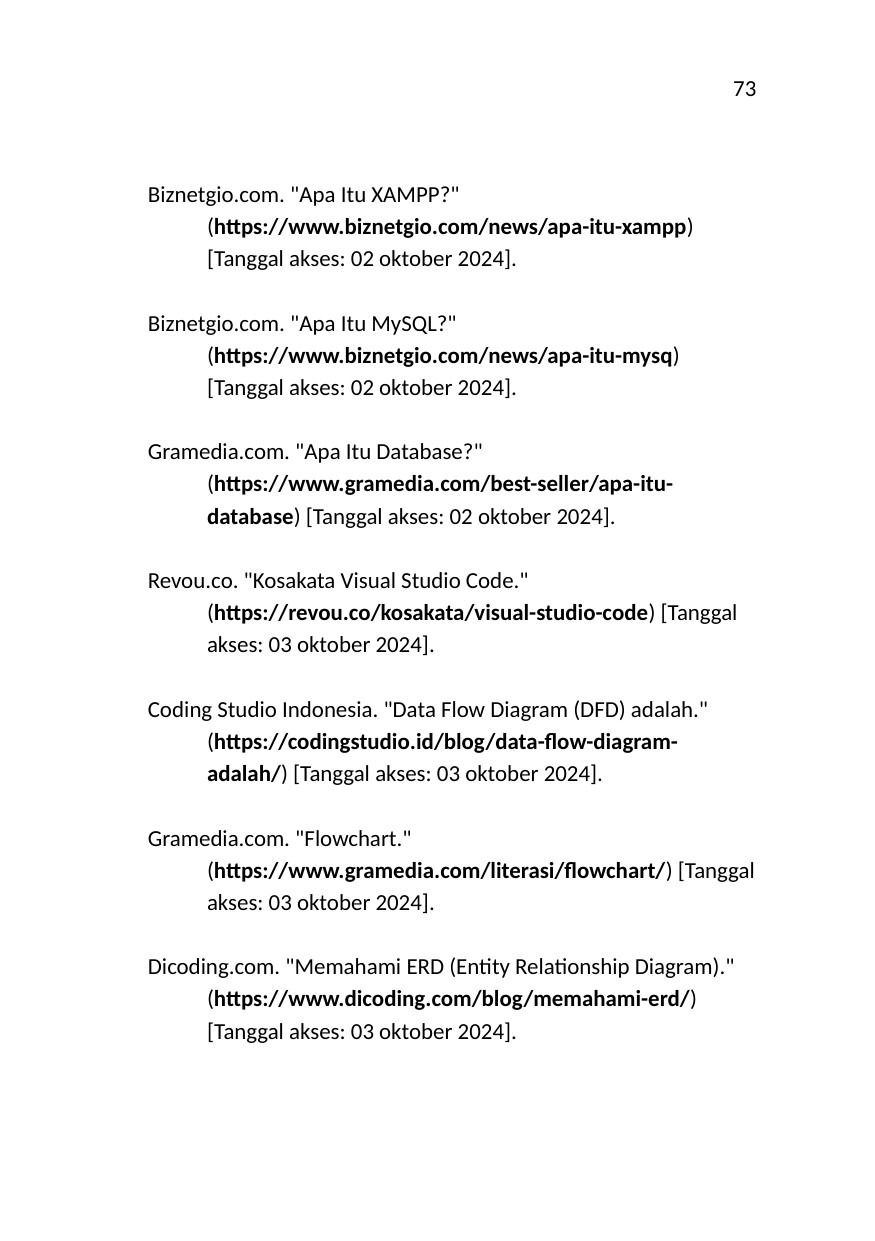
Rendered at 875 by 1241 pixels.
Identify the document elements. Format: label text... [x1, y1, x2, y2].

text Biznetgio.com. "Apa Itu MySQL?" (https://www.biznetgio.com/news/apa-itu-mysq) [Tanggal akses: 02 oktober 2024]. [148, 309, 756, 401]
text Coding Studio Indonesia. "Data Flow Diagram (DFD) adalah." (https://codingstudio.id/blog/data-flow-diagram-adalah/) [Tanggal akses: 03 oktober 2024]. [148, 695, 756, 787]
text Dicoding.com. "Memahami ERD (Entity Relationship Diagram)." (https://www.dicoding.com/blog/memahami-erd/) [Tanggal akses: 03 oktober 2024]. [148, 952, 756, 1045]
text Revou.co. "Kosakata Visual Studio Code." (https://revou.co/kosakata/visual-studio-code) [Tanggal akses: 03 oktober 2024]. [148, 566, 756, 658]
text Biznetgio.com. "Apa Itu XAMPP?" (https://www.biznetgio.com/news/apa-itu-xampp) [Tanggal akses: 02 oktober 2024]. [148, 180, 756, 272]
text Gramedia.com. "Apa Itu Database?" (https://www.gramedia.com/best-seller/apa-itu-database) [Tanggal akses: 02 oktober 2024]. [148, 437, 756, 530]
text Gramedia.com. "Flowchart." (https://www.gramedia.com/literasi/flowchart/) [Tanggal akses: 03 oktober 2024]. [148, 824, 756, 916]
